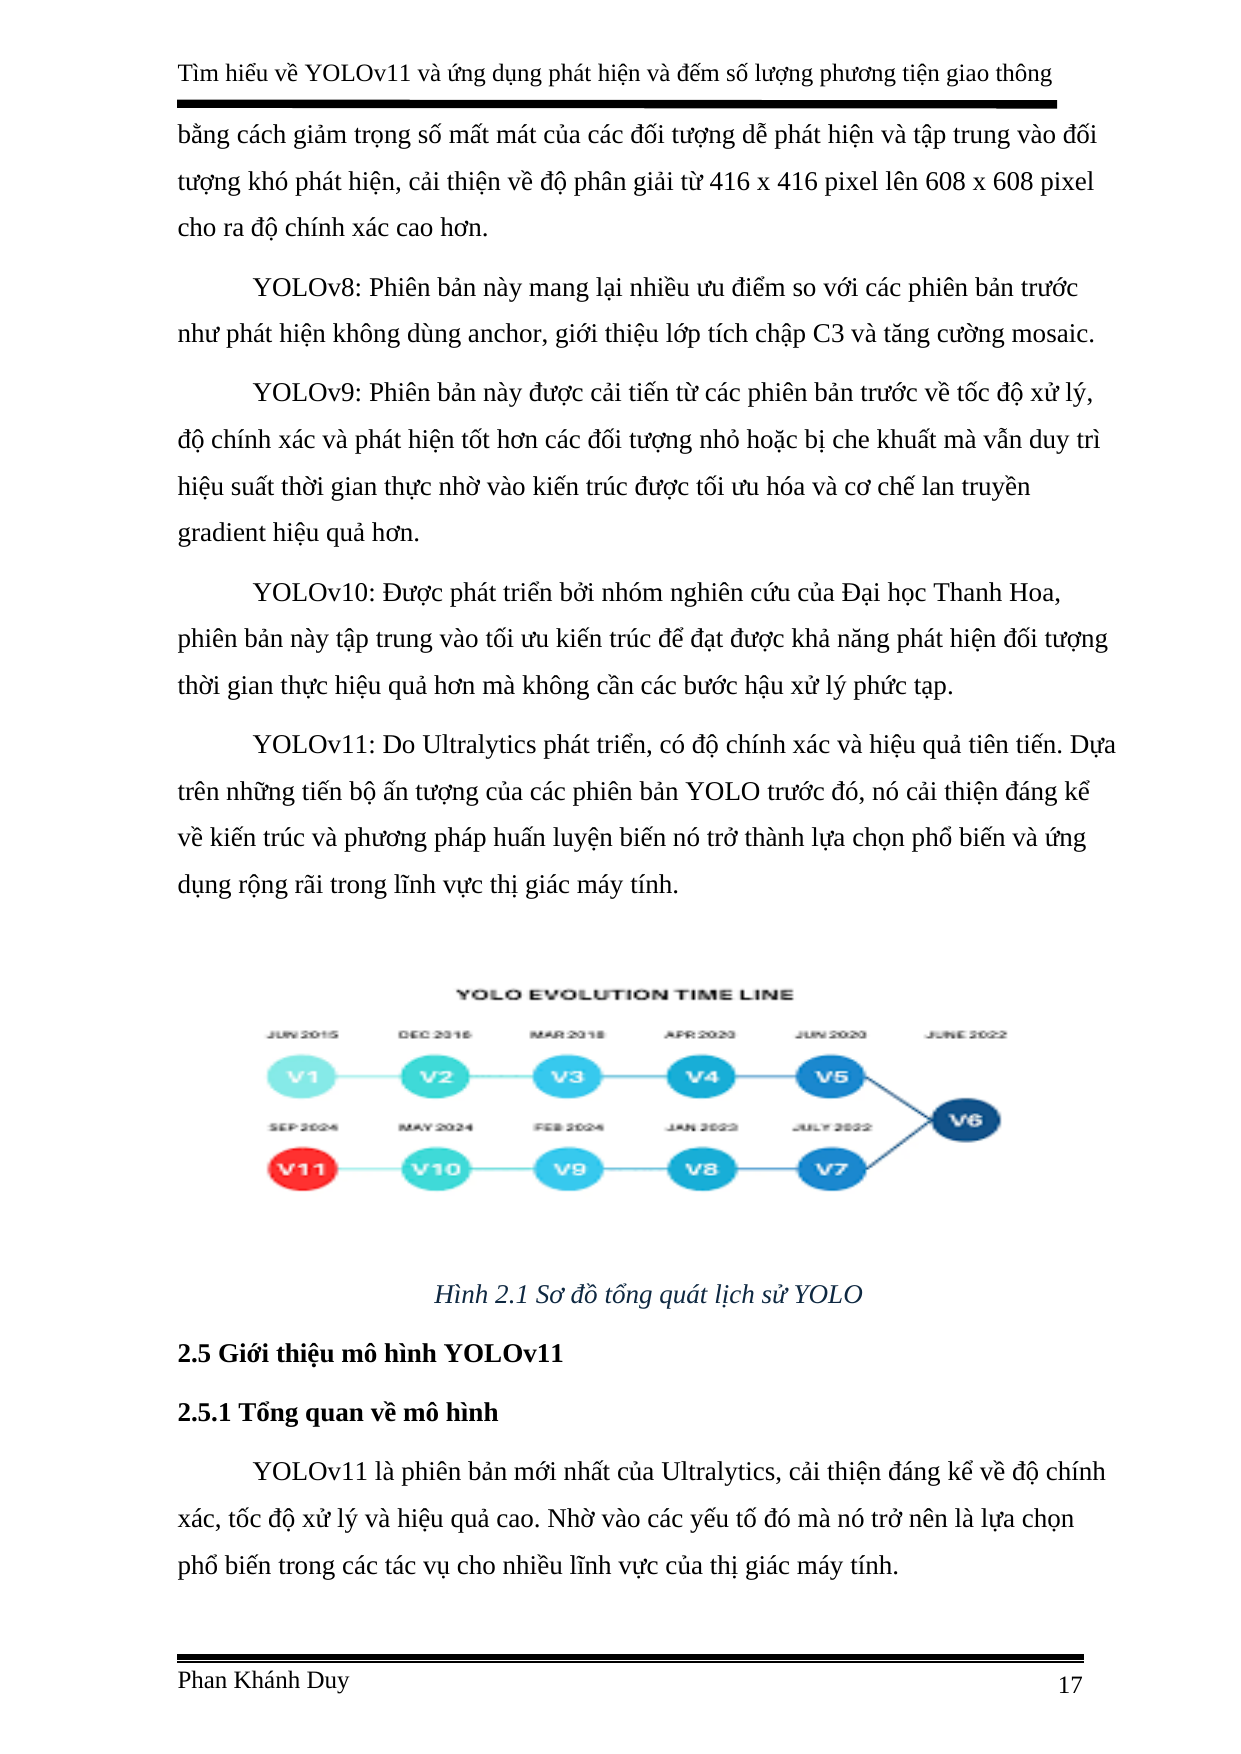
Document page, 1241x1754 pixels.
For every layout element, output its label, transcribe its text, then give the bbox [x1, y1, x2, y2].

text YOLOv8: Phiên bản này mang lại nhiều ưu điểm so với các phiên bản trước như phát hiện không dùng anchor, giới thiệu lớp tích chập C3 và tăng cường mosaic. [177, 271, 1122, 348]
text YOLOv11 là phiên bản mới nhất của Ultralytics, cải thiện đáng kể về độ chính xác, tốc độ xử lý và hiệu quả cao. Nhờ vào các yếu tố đó mà nó trở nên là lựa chọn phổ biến trong các tác vụ cho nhiều lĩnh vực của thị giác máy tính. [177, 1455, 1122, 1580]
text YOLOv11: Do Ultralytics phát triển, có độ chính xác và hiệu quả tiên tiến. Dựa trên những tiến bộ ấn tượng của các phiên bản YOLO trước đó, nó cải thiện đáng kể về kiến trúc và phương pháp huấn luyện biến nó trở thành lựa chọn phổ biến và ứng dụng rộng rãi trong lĩnh vực thị giác máy tính. [177, 728, 1122, 899]
subtitle Tổng quan về mô hình [177, 1396, 1122, 1427]
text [177, 118, 1122, 243]
text YOLOv10: Được phát triển bởi nhóm nghiên cứu của Đại học Thanh Hoa, phiên bản này tập trung vào tối ưu kiến trúc để đạt được khả năng phát hiện đối tượng thời gian thực hiệu quả hơn mà không cần các bước hậu xử lý phức tạp. [177, 576, 1122, 700]
text Hình 2.1 Sơ đồ tổng quát lịch sử YOLO [177, 1278, 1122, 1309]
subtitle Giới thiệu mô hình YOLOv11 [177, 1337, 1122, 1368]
text YOLOv9: Phiên bản này được cải tiến từ các phiên bản trước về tốc độ xử lý, độ chính xác và phát hiện tốt hơn các đối tượng nhỏ hoặc bị che khuất mà vẫn duy trì hiệu suất thời gian thực nhờ vào kiến trúc được tối ưu hóa và cơ chế lan truyền gradient hiệu quả hơn. [177, 376, 1122, 548]
picture [177, 927, 1093, 1251]
